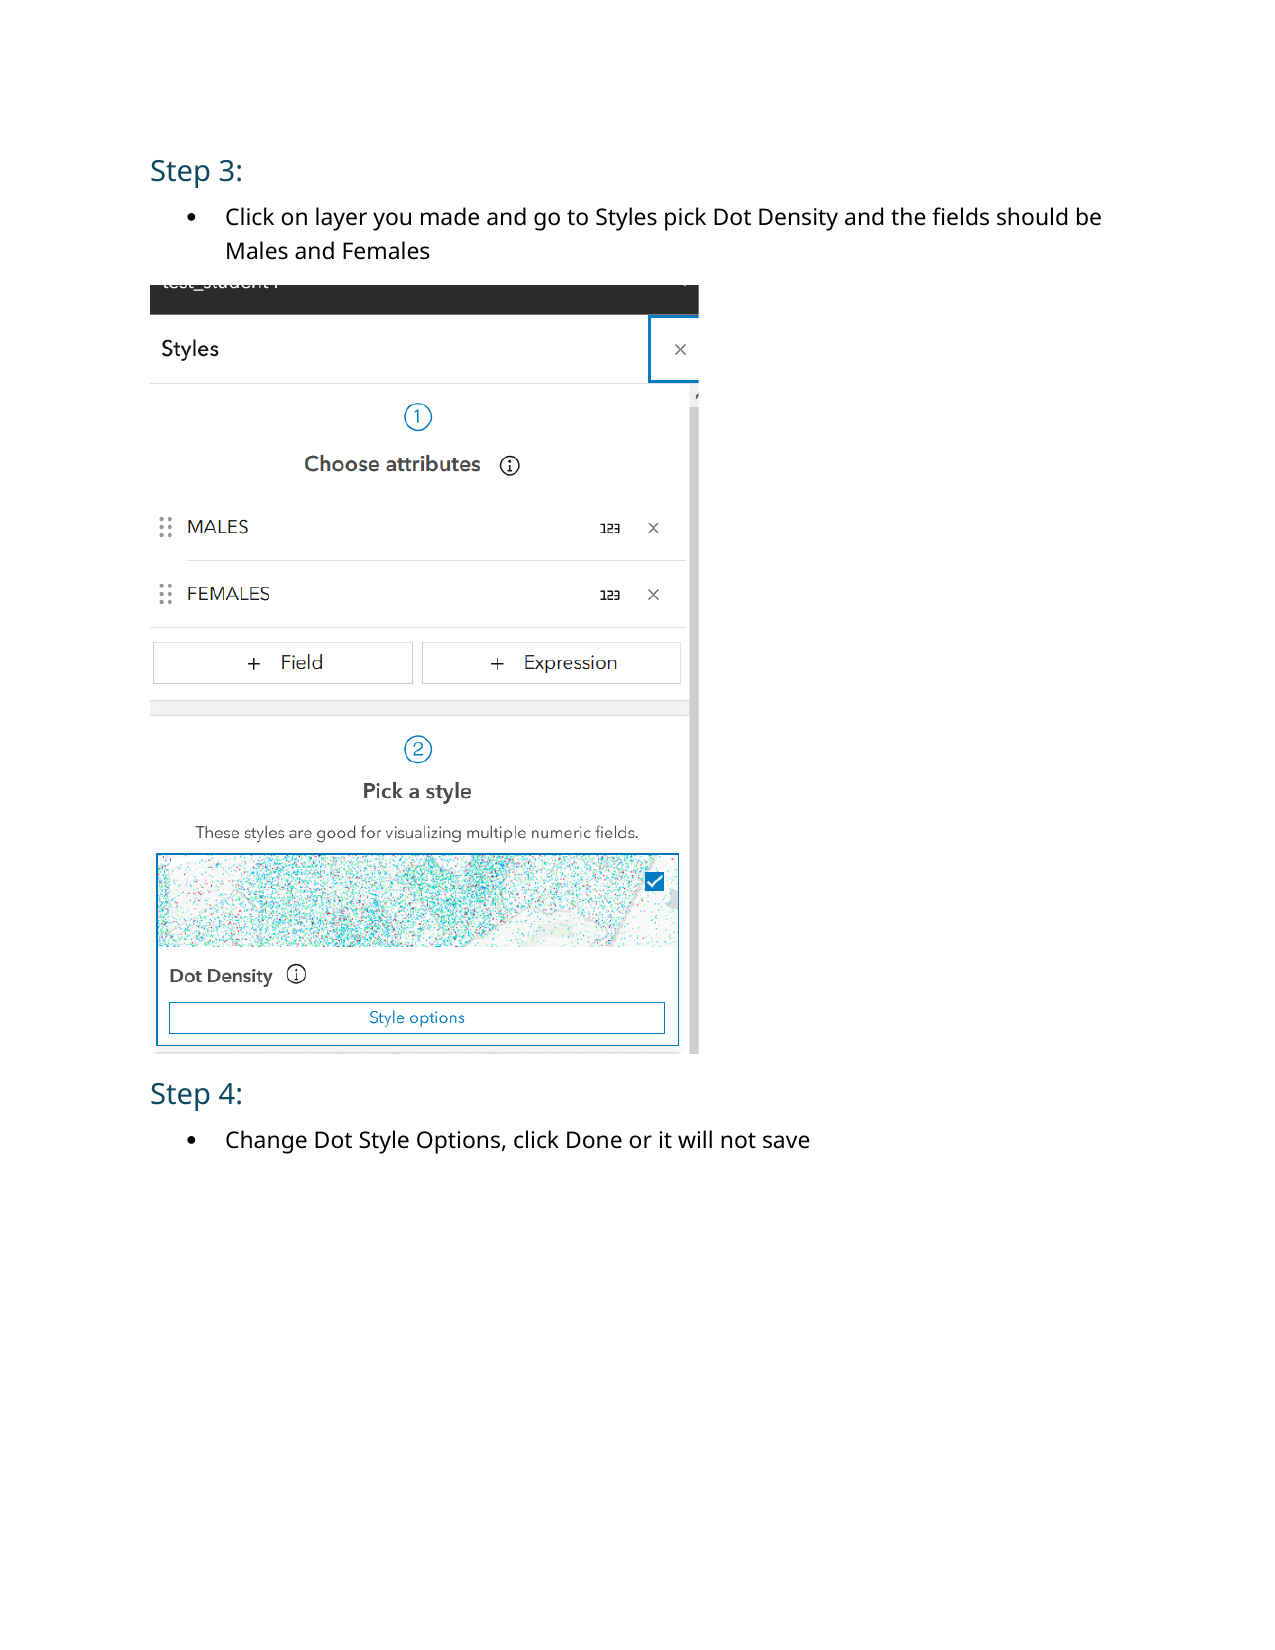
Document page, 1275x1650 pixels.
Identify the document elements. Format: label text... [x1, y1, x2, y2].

picture [150, 285, 699, 1054]
list Click on layer you made and go to Styles pick Dot Density and the fields should be Males and Females [187, 201, 1125, 266]
subtitle Step 3: [150, 150, 1125, 190]
list Change Dot Style Options, click Done or it will not save [187, 1124, 1125, 1156]
subtitle Step 4: [150, 1073, 1125, 1113]
